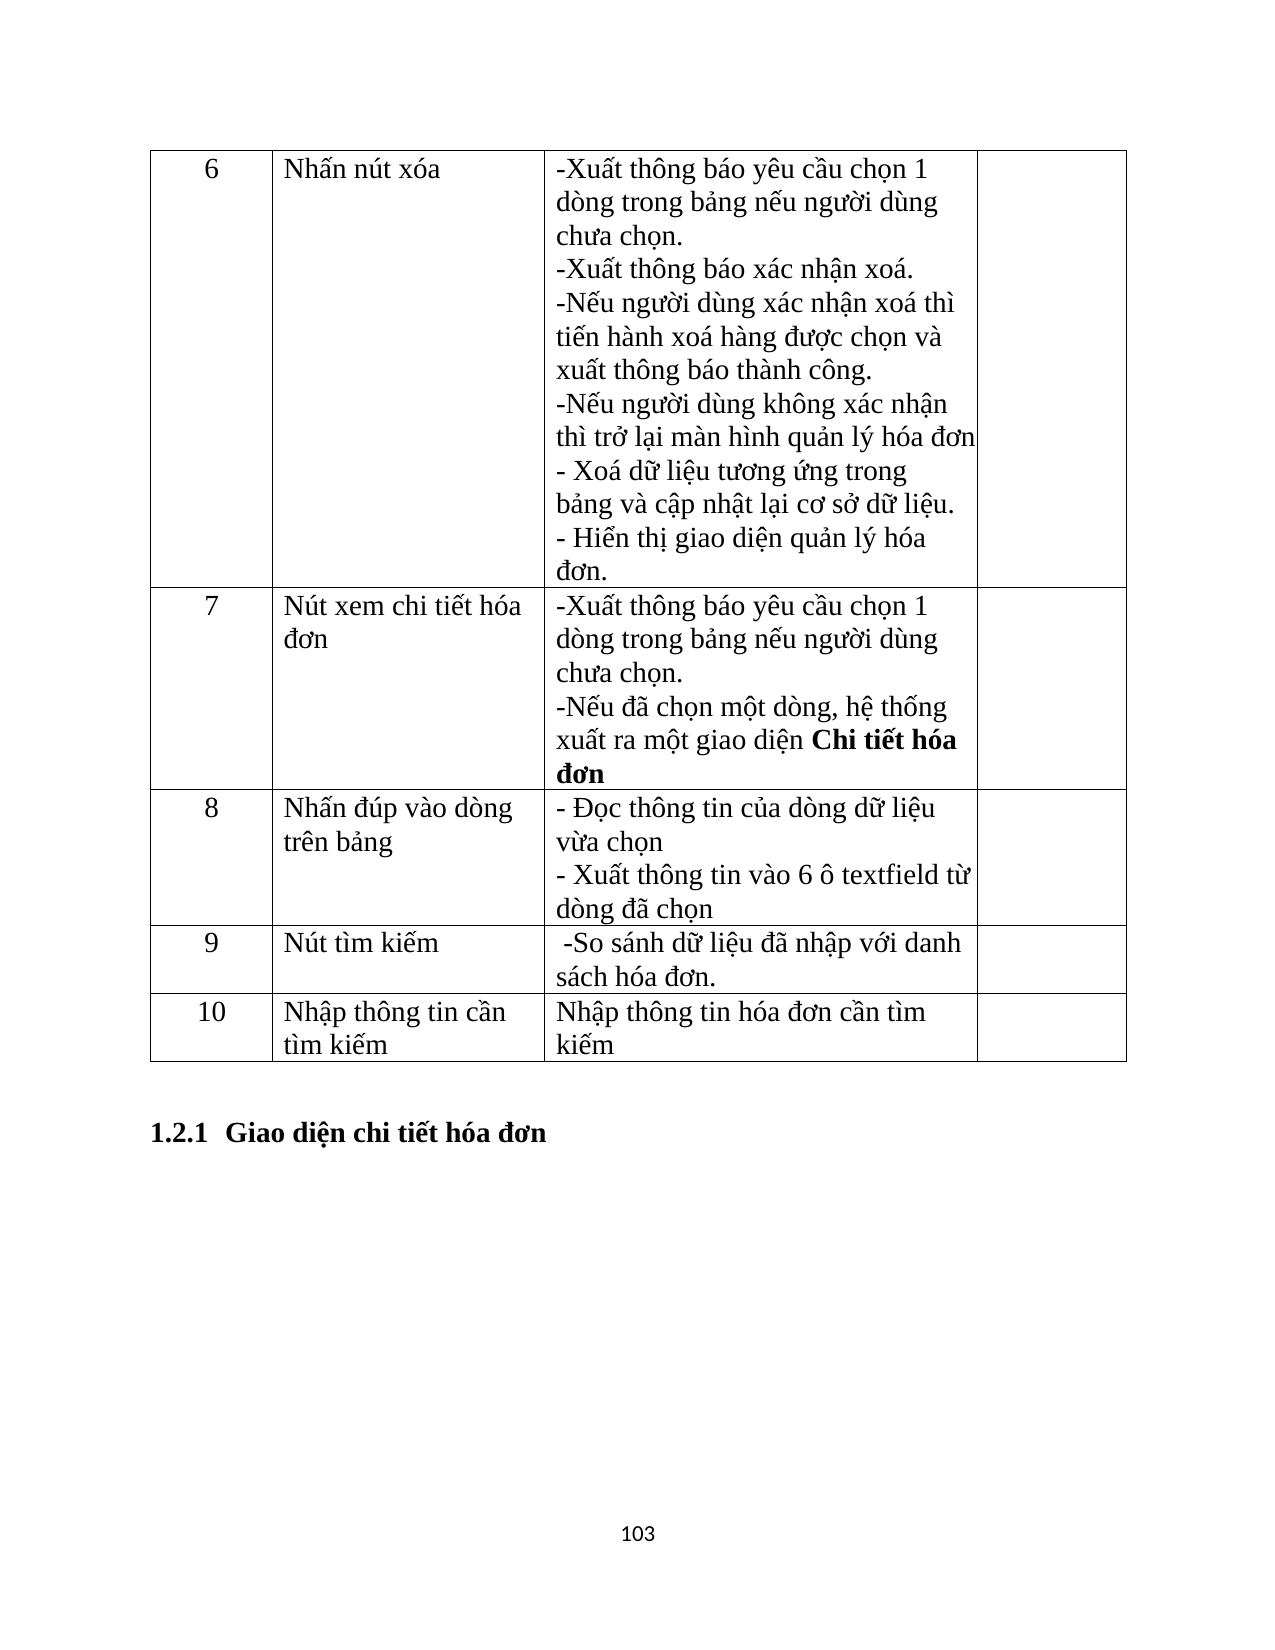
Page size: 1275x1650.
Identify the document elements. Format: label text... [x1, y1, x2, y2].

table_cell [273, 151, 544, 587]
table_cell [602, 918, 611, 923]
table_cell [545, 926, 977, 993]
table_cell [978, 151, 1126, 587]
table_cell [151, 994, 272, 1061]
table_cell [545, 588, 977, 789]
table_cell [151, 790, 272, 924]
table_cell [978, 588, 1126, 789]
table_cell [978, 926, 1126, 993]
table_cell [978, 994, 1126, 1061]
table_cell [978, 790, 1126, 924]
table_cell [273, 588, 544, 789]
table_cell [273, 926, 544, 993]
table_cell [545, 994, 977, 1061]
list Giao diện chi tiết hóa đơn [150, 1115, 1125, 1148]
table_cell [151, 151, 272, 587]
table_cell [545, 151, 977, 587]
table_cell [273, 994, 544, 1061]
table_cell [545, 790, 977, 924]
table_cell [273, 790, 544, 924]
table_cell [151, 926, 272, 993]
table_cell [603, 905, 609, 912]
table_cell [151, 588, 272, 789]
